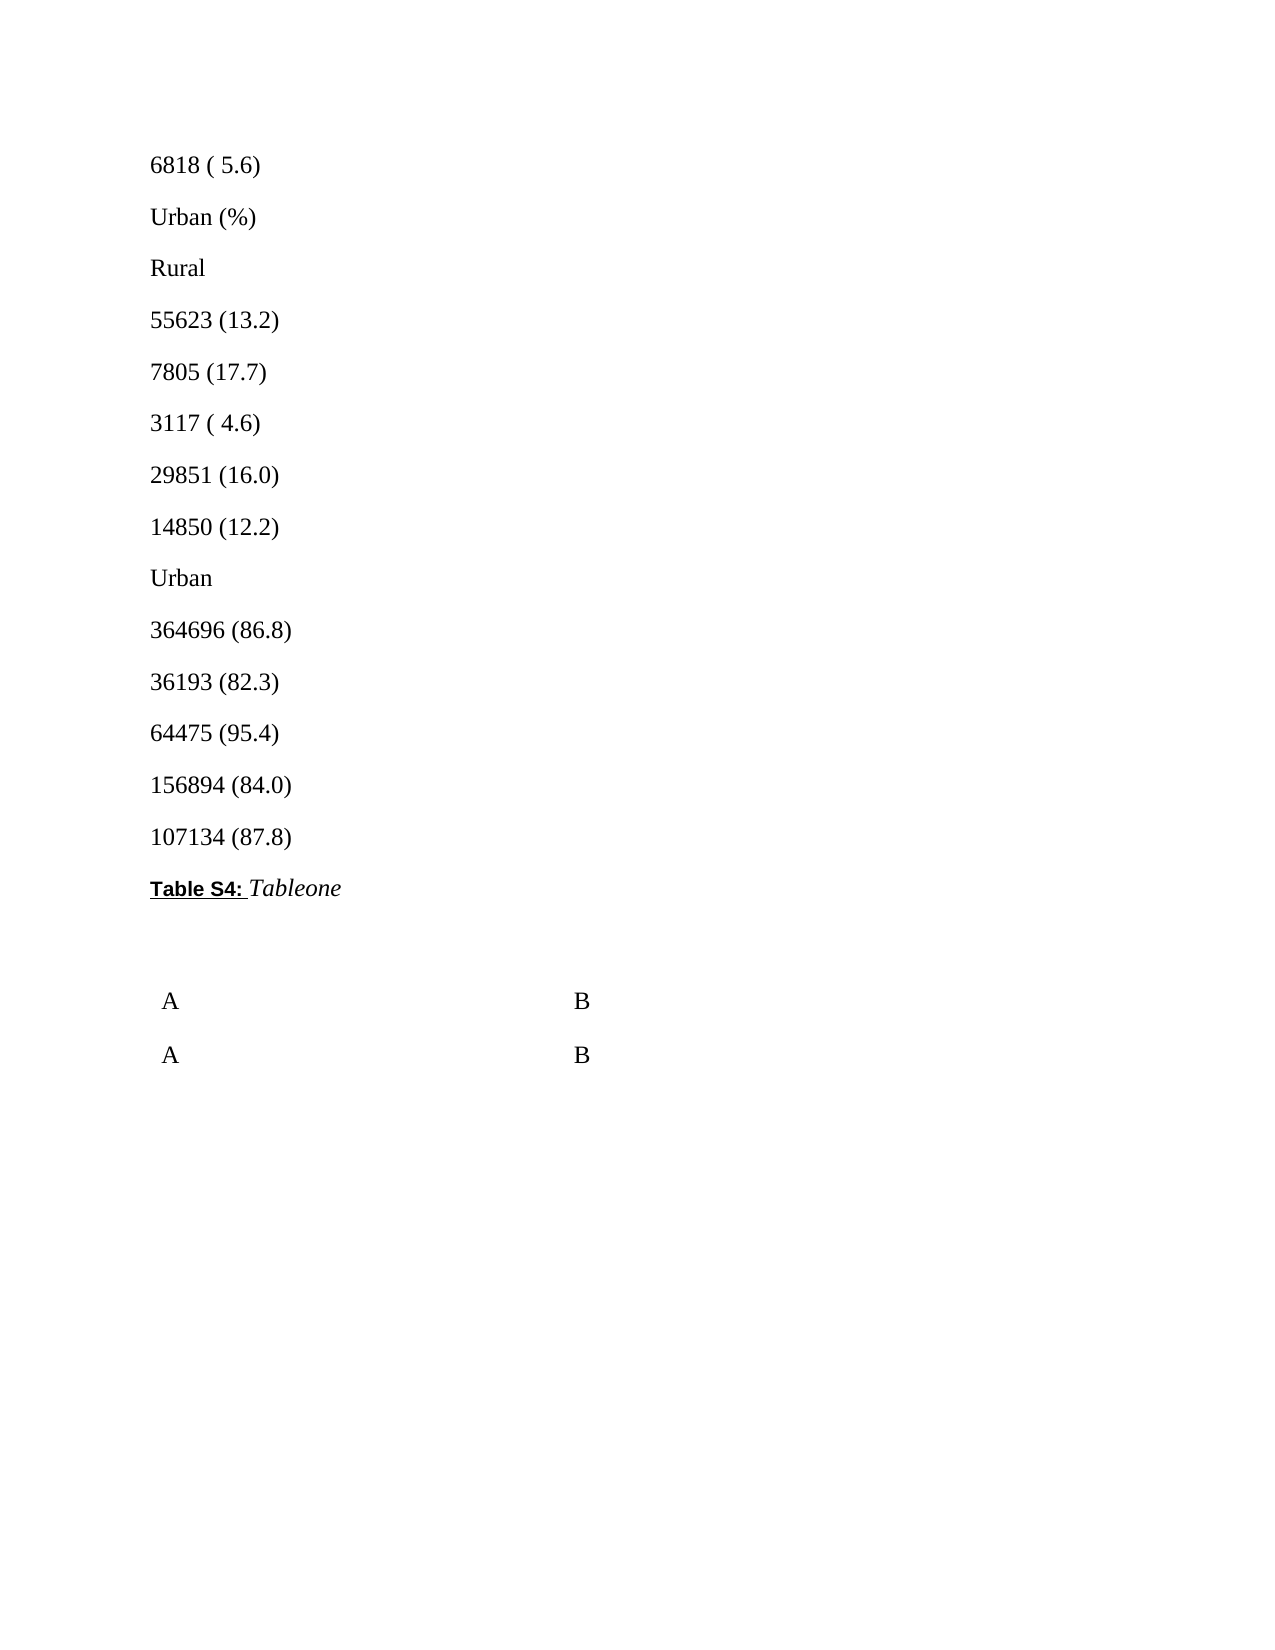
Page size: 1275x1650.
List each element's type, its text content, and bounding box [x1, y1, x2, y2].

text Urban [150, 563, 1125, 592]
text Table S: Tableone [150, 873, 1125, 902]
table_header B [563, 986, 975, 1040]
text 29851 (16.0) [150, 460, 1125, 489]
text 364696 (86.8) [150, 615, 1125, 644]
table_header A [150, 986, 562, 1040]
text 14850 (12.2) [150, 512, 1125, 540]
text Rural [150, 253, 1125, 282]
text 107134 (87.8) [150, 822, 1125, 850]
text 6818 ( 5.6) [150, 150, 1125, 179]
text 55623 (13.2) [150, 305, 1125, 334]
text 7805 (17.7) [150, 357, 1125, 385]
text Urban (%) [150, 202, 1125, 230]
table_cell B [563, 1040, 975, 1094]
text 64475 (95.4) [150, 718, 1125, 747]
text 3117 ( 4.6) [150, 408, 1125, 437]
text 156894 (84.0) [150, 770, 1125, 799]
table_cell A [150, 1040, 562, 1094]
text 36193 (82.3) [150, 667, 1125, 695]
